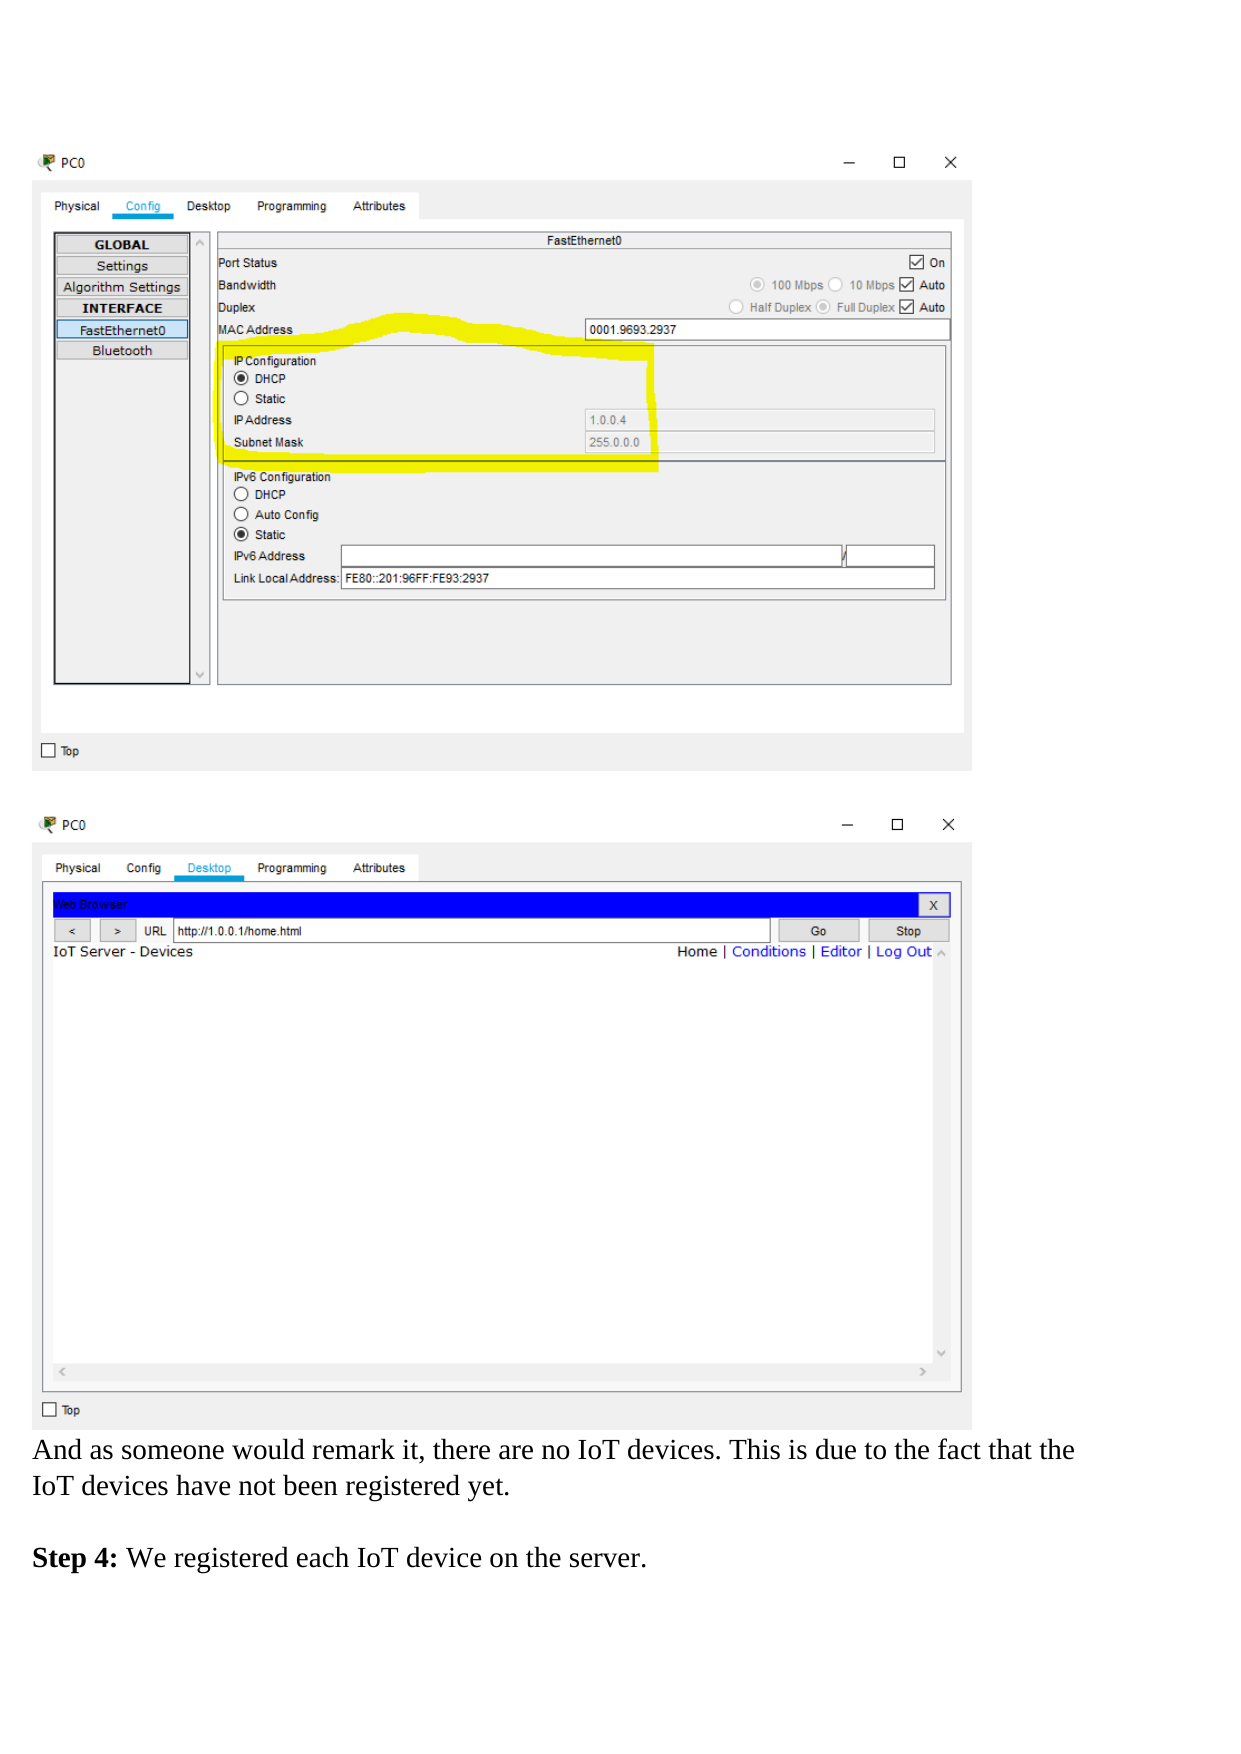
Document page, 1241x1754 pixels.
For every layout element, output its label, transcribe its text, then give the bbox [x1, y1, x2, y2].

picture [31, 809, 973, 1430]
picture [31, 150, 973, 771]
text And as someone would remark it, there are no IoT devices. This is due to the fact that the IoT devices have not been registered yet. [32, 1432, 1090, 1502]
text Step 4: We registered each IoT device on the server. [32, 1541, 1090, 1574]
